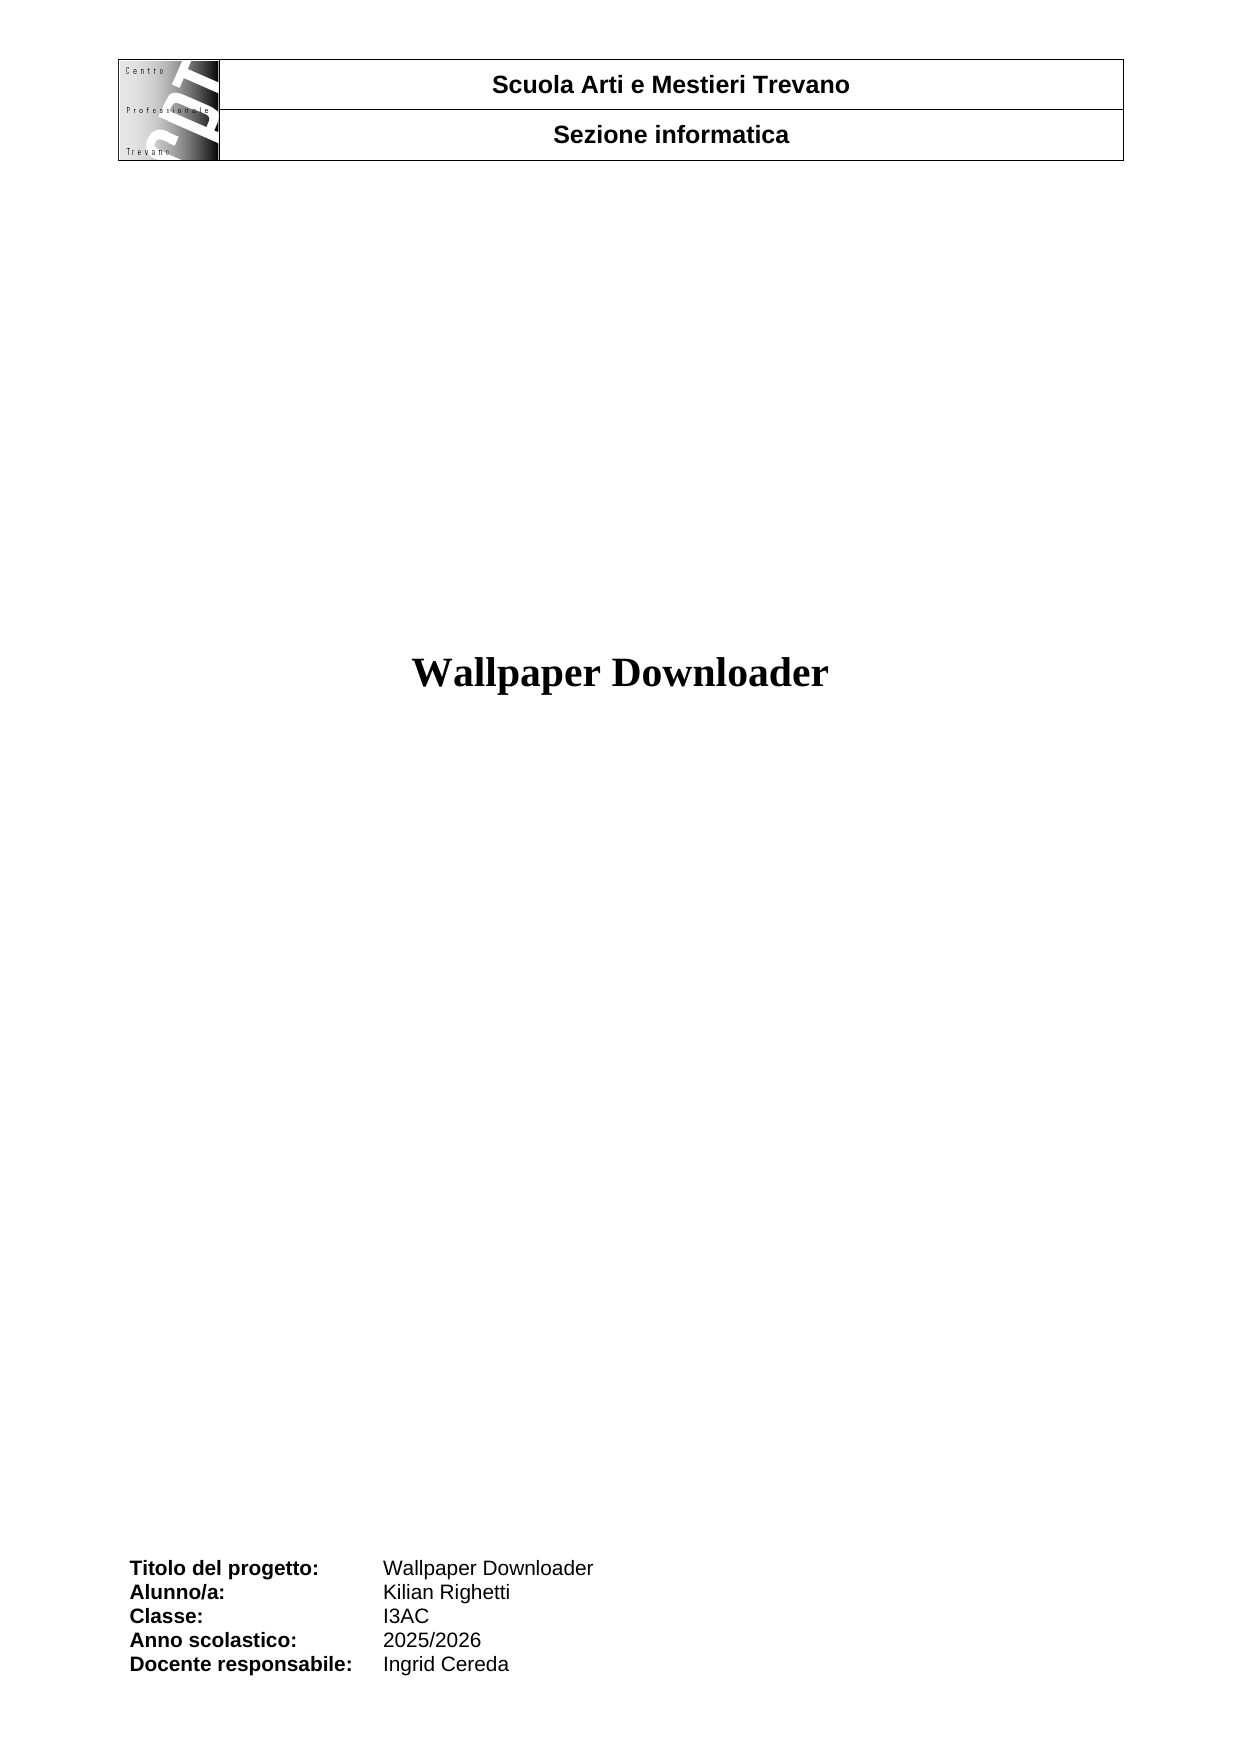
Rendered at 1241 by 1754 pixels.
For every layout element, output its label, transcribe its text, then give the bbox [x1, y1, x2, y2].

text Wallpaper Downloader [118, 647, 1122, 695]
picture [118, 60, 219, 160]
